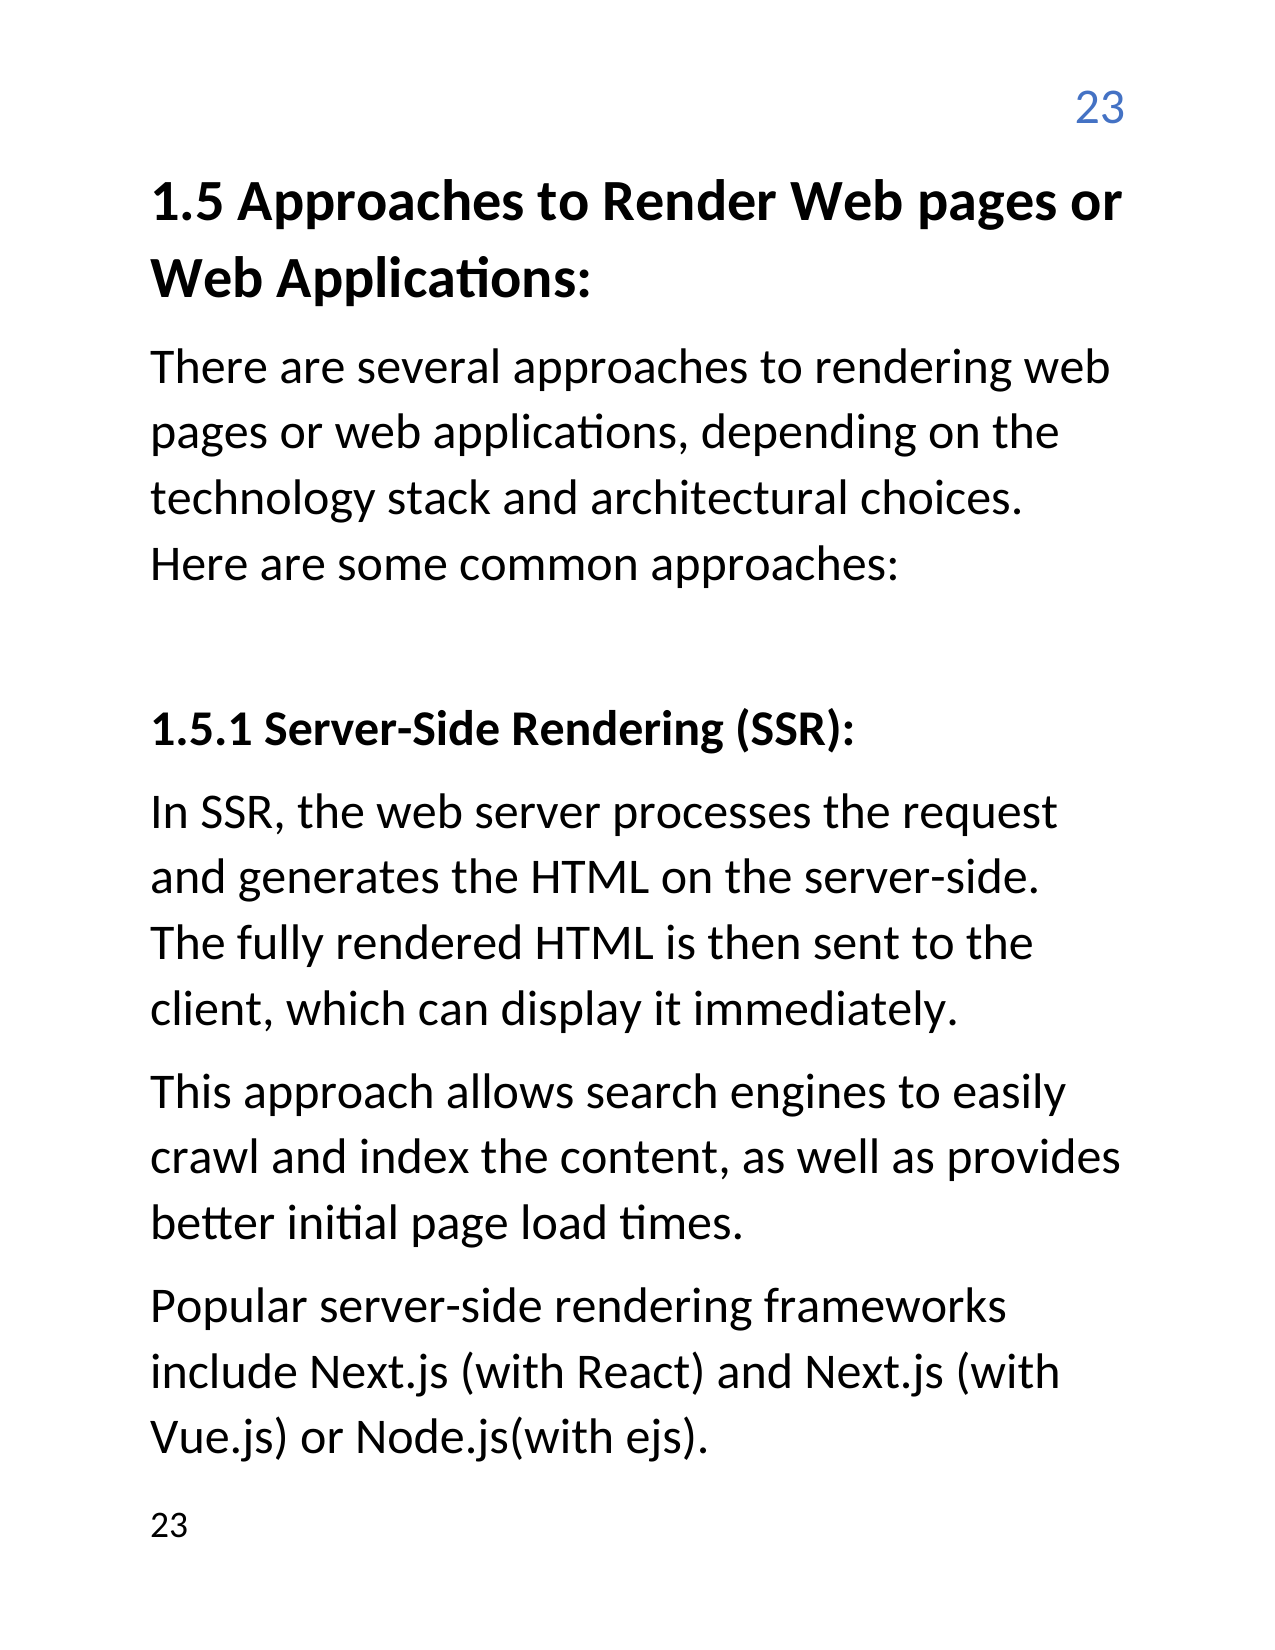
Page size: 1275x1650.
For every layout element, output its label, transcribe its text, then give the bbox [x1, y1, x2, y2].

text There are several approaches to rendering web pages or web applications, depending on the technology stack and architectural choices. Here are some common approaches: [150, 334, 1125, 593]
text 1.5.1 Server-Side Rendering (SSR): [150, 697, 1125, 758]
text In SSR, the web server processes the request and generates the HTML on the server-side. The fully rendered HTML is then sent to the client, which can display it immediately. [150, 779, 1125, 1038]
text Popular server-side rendering frameworks include Next.js (with React) and Next.js (with Vue.js) or Node.js(with ejs). [150, 1274, 1125, 1466]
text 1.5 Approaches to Render Web pages or Web Applications: [150, 164, 1125, 312]
text This approach allows search engines to easily crawl and index the content, as well as provides better initial page load times. [150, 1059, 1125, 1252]
